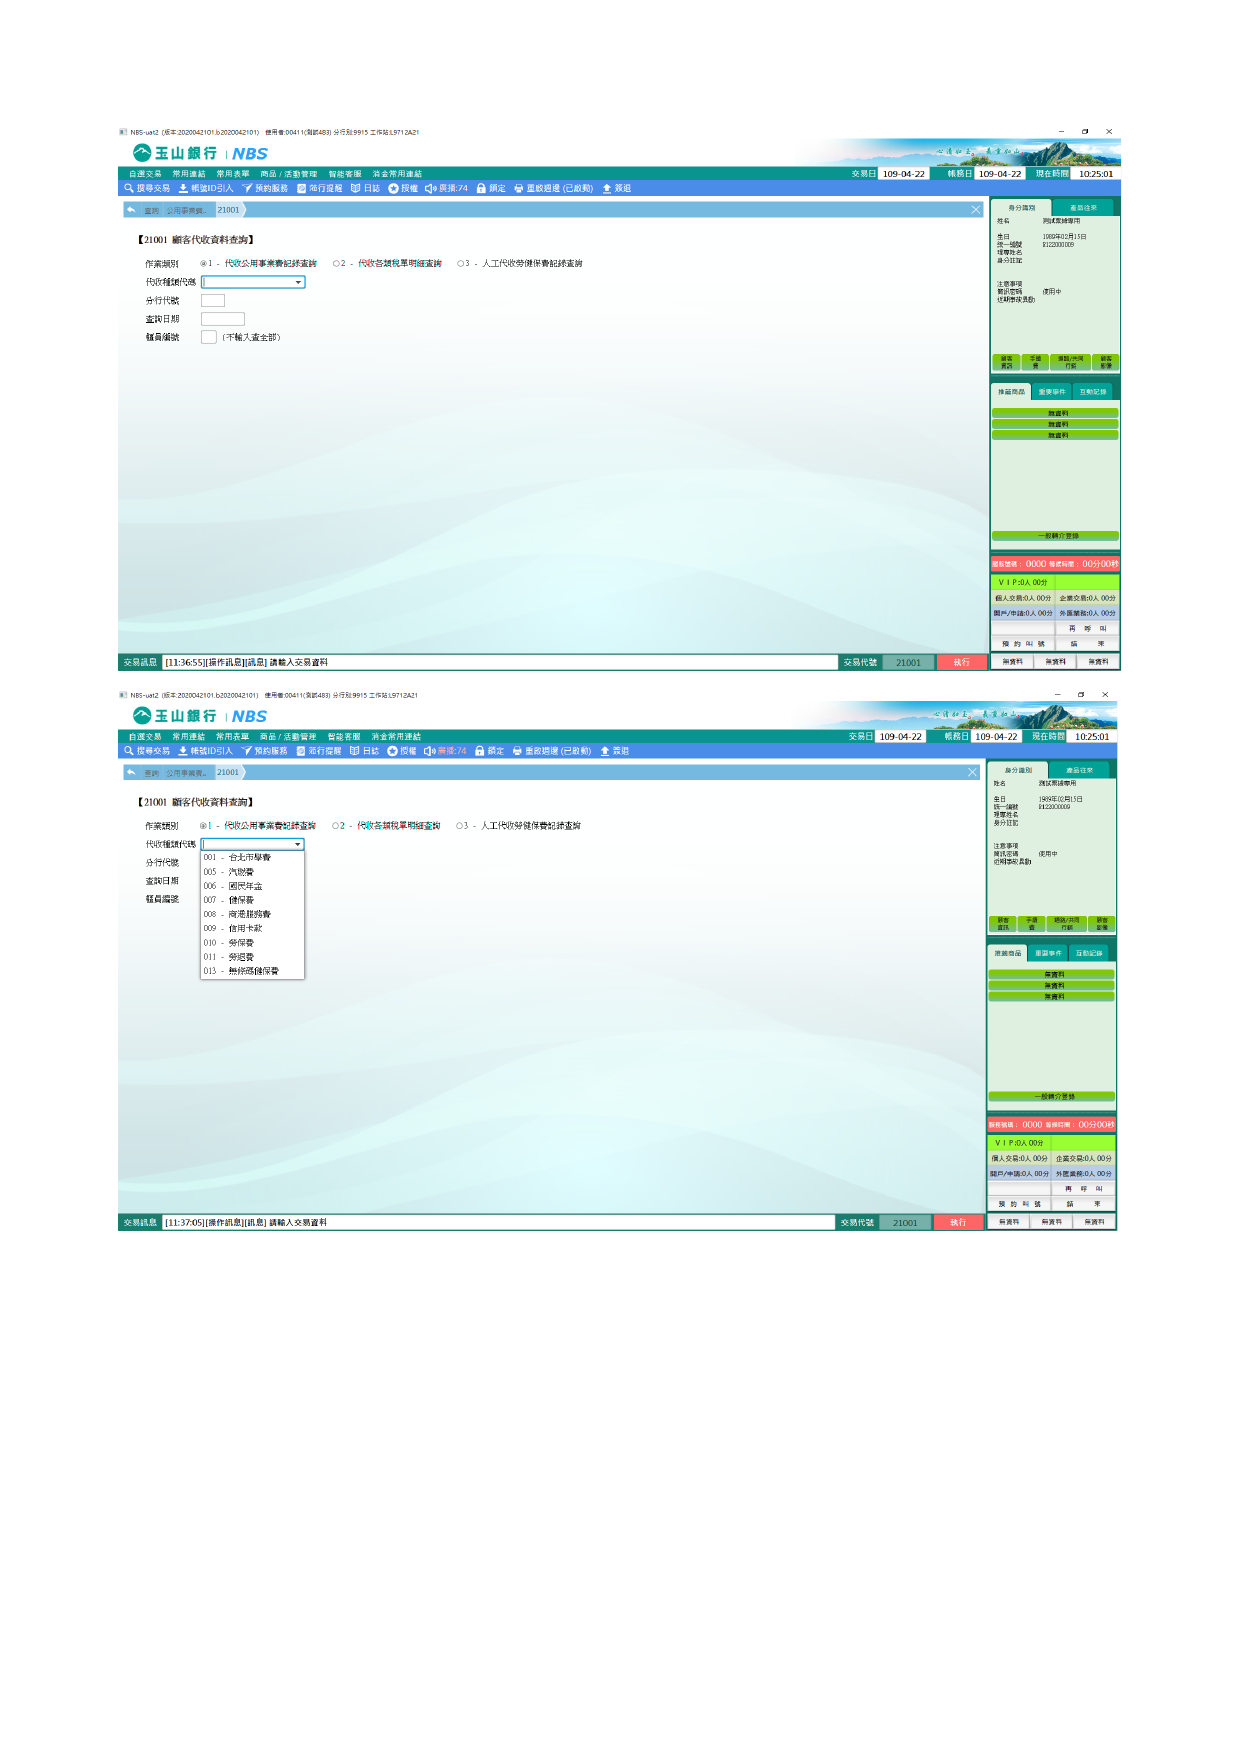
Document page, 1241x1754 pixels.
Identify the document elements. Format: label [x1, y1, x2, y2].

picture [118, 689, 1118, 1231]
picture [118, 127, 1122, 671]
